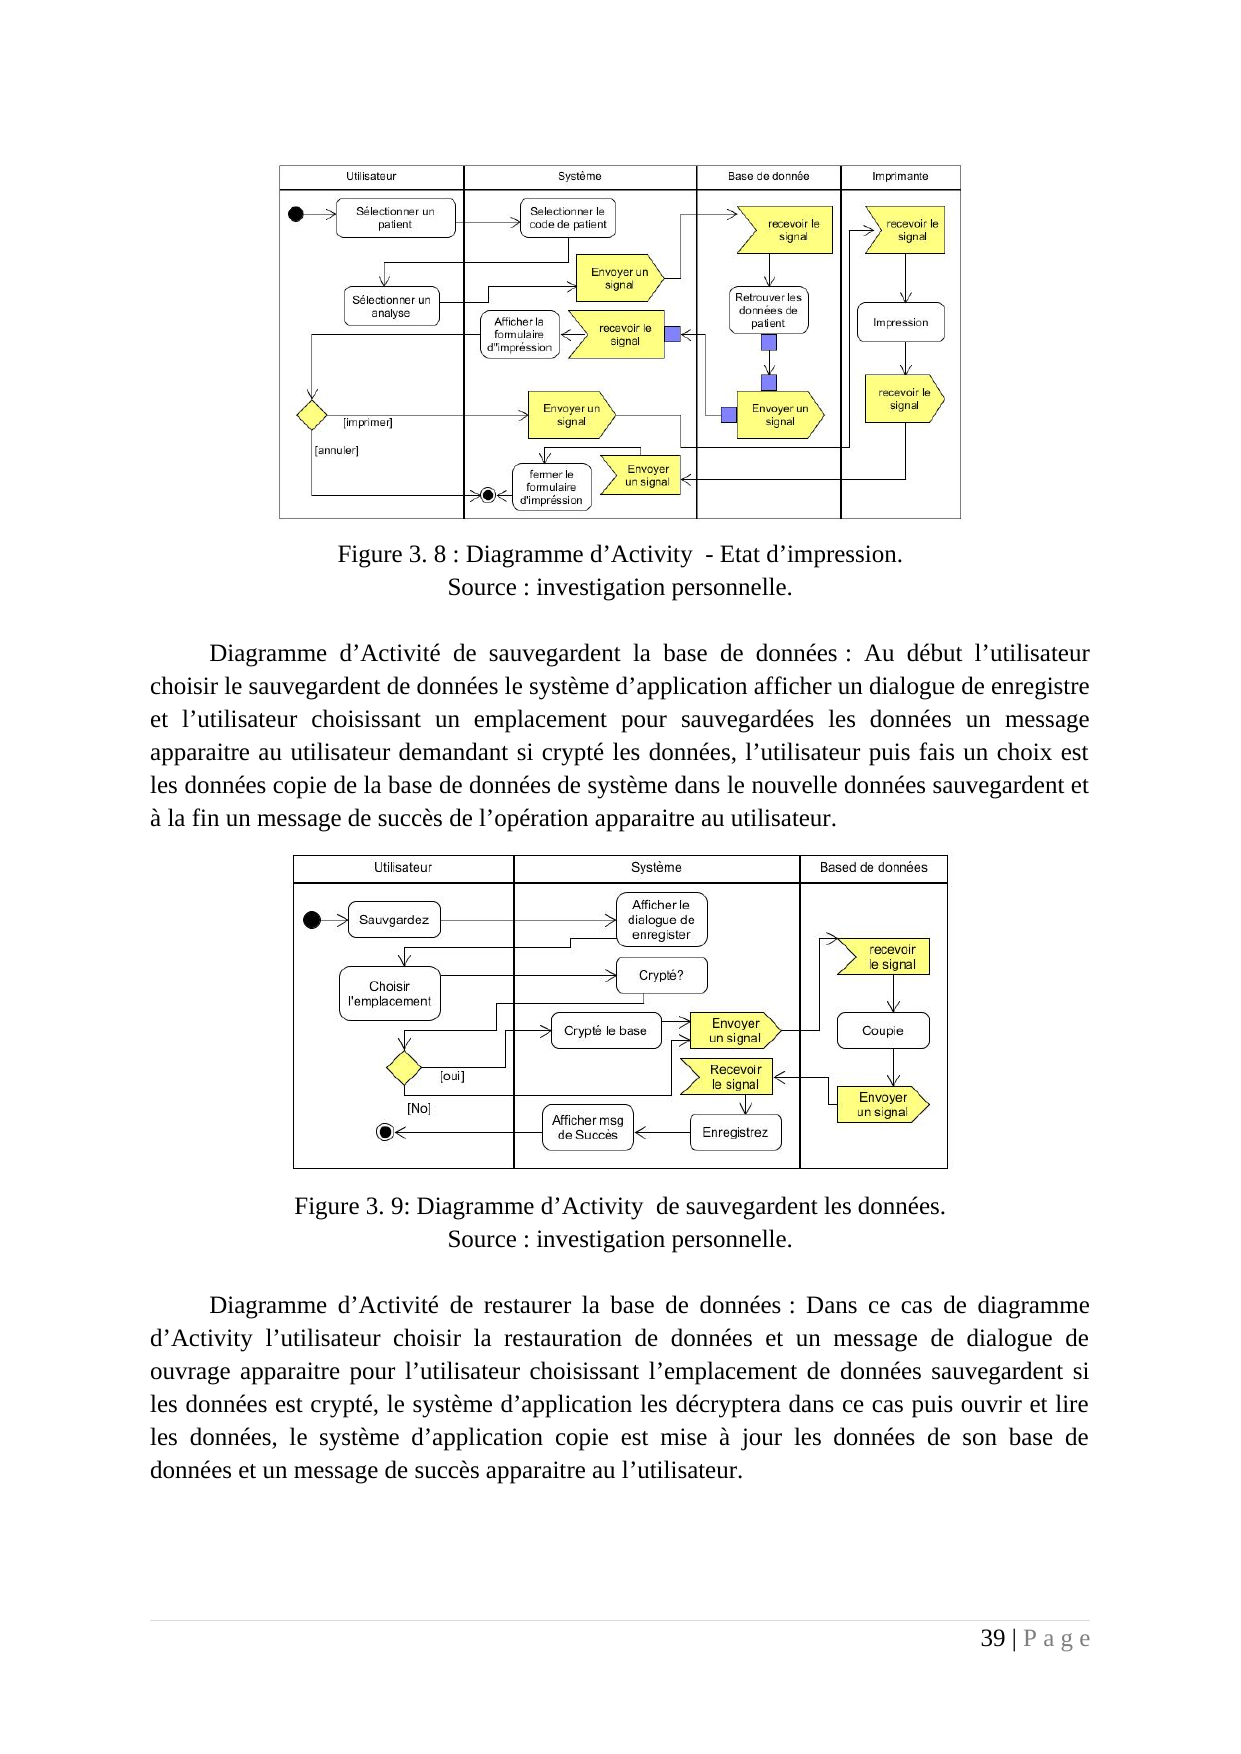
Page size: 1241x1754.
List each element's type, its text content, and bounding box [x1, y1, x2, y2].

picture [263, 150, 977, 535]
text Source : investigation personnelle. [150, 572, 1090, 601]
picture [274, 836, 966, 1187]
text Diagramme d’Activité de sauvegardent la base de données : Au début l’utilisateur choisir le sauvegardent de données le système d’application afficher un dialogue de enregistre et l’utilisateur choisissant un emplacement pour sauvegardées les données un message apparaitre au utilisateur demandant si crypté les données, l’utilisateur puis fais un choix est les données copie de la base de données de système dans le nouvelle données sauvegardent et à la fin un message de succès de l’opération apparaitre au utilisateur. [150, 638, 1090, 832]
text Diagramme d’Activité de restaurer la base de données : Dans ce cas de diagramme d’Activity l’utilisateur choisir la restauration de données et un message de dialogue de ouvrage apparaitre pour l’utilisateur choisissant l’emplacement de données sauvegardent si les données est crypté, le système d’application les décryptera dans ce cas puis ouvrir et lire les données, le système d’application copie est mise à jour les données de son base de données et un message de succès apparaitre au l’utilisateur. [150, 1290, 1090, 1484]
text Source : investigation personnelle. [150, 1224, 1090, 1253]
